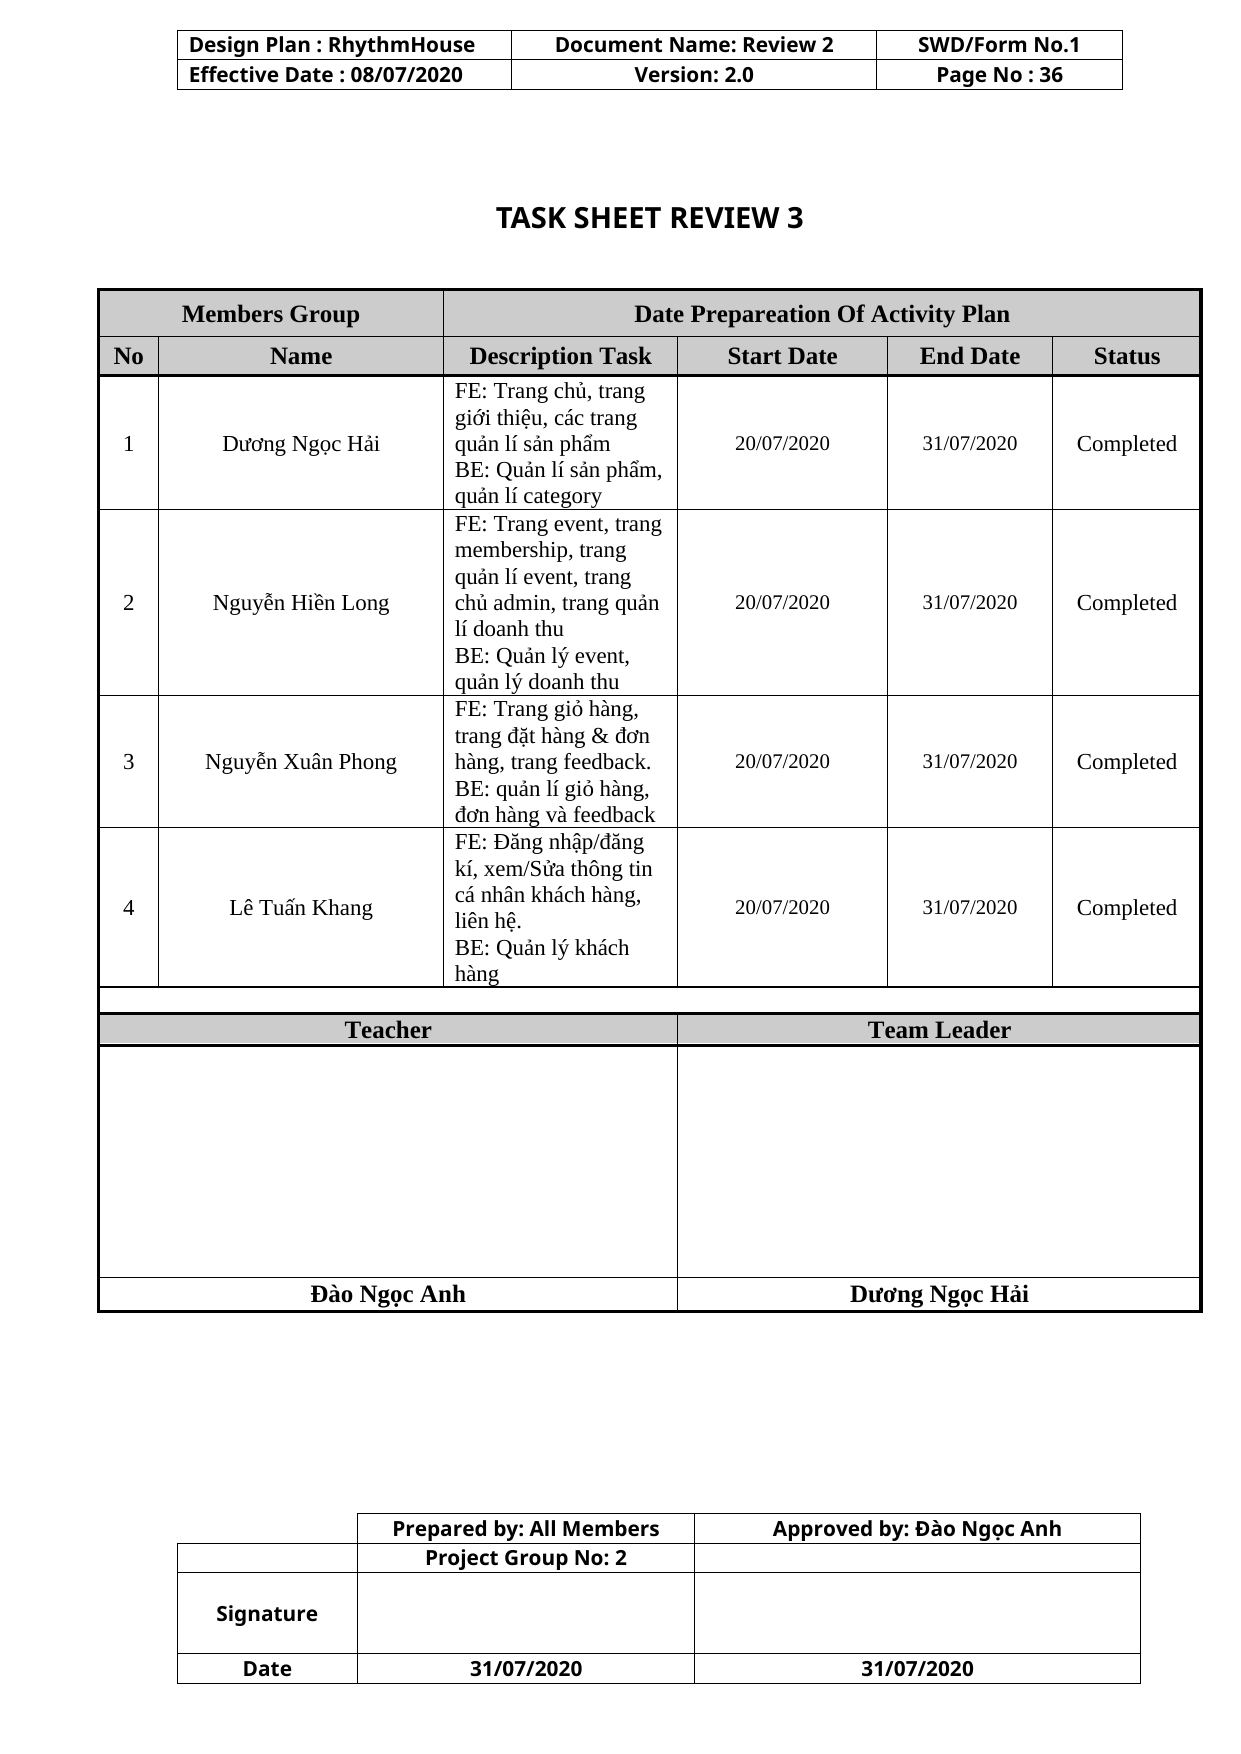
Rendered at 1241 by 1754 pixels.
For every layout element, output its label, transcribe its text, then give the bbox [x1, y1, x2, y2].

table_header Date Prepareation Of Activity Plan [444, 291, 1199, 336]
table_cell FE: Trang chủ, trang giới thiệu, các trang quản lí sản phẩm BE: Quản lí sản phẩm, quản lí category [444, 377, 677, 509]
table_cell Dương Ngọc Hải [159, 377, 443, 509]
table_cell 31/07/2020 [888, 377, 1052, 509]
table_cell FE: Trang giỏ hàng, trang đặt hàng & đơn hàng, trang feedback. BE: quản lí giỏ hàng, đơn hàng và feedback [444, 696, 677, 827]
subtitle Task Sheet Review 3 [177, 198, 1122, 237]
table_cell 2 [100, 510, 158, 694]
table_cell Completed [1053, 377, 1199, 509]
table_cell Nguyễn Hiền Long [159, 510, 443, 694]
table_header Members Group [100, 291, 443, 336]
table_cell 1 [100, 377, 158, 509]
table_cell [100, 988, 1199, 1012]
table_cell 31/07/2020 [888, 510, 1052, 694]
table_cell Dương Ngọc Hải [678, 1278, 1199, 1310]
table_cell Nguyễn Xuân Phong [159, 696, 443, 827]
table_cell Teacher [100, 1015, 677, 1043]
table_cell 3 [100, 696, 158, 827]
table_cell No [100, 337, 158, 374]
table_cell [100, 1047, 677, 1277]
table_cell Status [1053, 337, 1199, 374]
table_cell 20/07/2020 [678, 828, 887, 986]
table_cell Team Leader [678, 1015, 1199, 1043]
table_cell Đào Ngọc Anh [100, 1278, 677, 1310]
table_cell Name [159, 337, 443, 374]
table_cell Description Task [444, 337, 677, 374]
table_cell FE: Trang event, trang membership, trang quản lí event, trang chủ admin, trang quản lí doanh thu BE: Quản lý event, quản lý doanh thu [444, 510, 677, 694]
table_cell Completed [1053, 510, 1199, 694]
table_cell 20/07/2020 [678, 377, 887, 509]
table_cell 31/07/2020 [888, 828, 1052, 986]
table_cell End Date [888, 337, 1052, 374]
table_cell 20/07/2020 [678, 510, 887, 694]
table_cell Lê Tuấn Khang [159, 828, 443, 986]
table_cell 20/07/2020 [678, 696, 887, 827]
table_cell Completed [1053, 696, 1199, 827]
table_cell 4 [100, 828, 158, 986]
table_cell 31/07/2020 [888, 696, 1052, 827]
table_cell Completed [1053, 828, 1199, 986]
table_cell FE: Đăng nhập/đăng kí, xem/Sửa thông tin cá nhân khách hàng, liên hệ. BE: Quản lý khách hàng [444, 828, 677, 986]
table_cell Start Date [678, 337, 887, 374]
table_cell [678, 1047, 1199, 1277]
